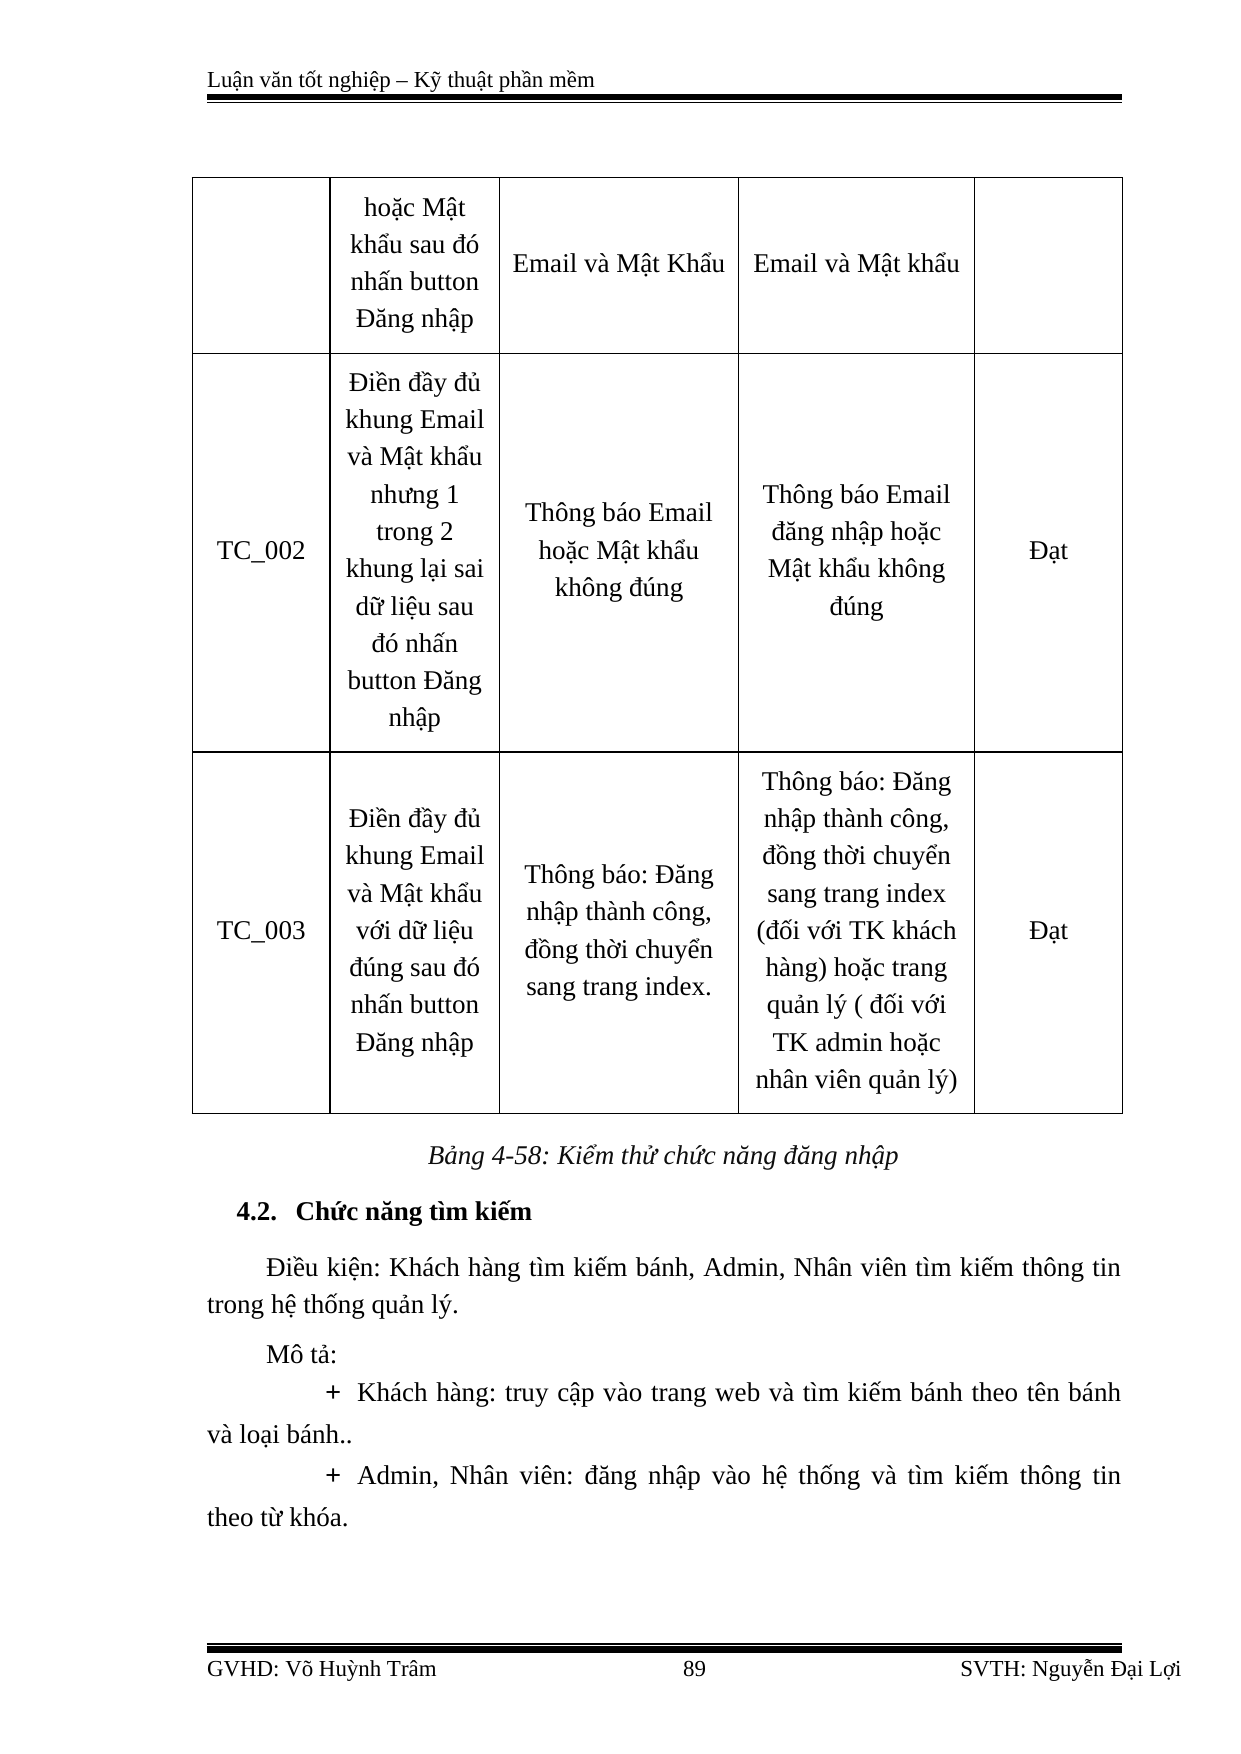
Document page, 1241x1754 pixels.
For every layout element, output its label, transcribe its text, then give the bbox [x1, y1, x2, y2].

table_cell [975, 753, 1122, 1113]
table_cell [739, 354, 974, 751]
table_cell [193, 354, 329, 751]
text Mô tả: [207, 1338, 1122, 1369]
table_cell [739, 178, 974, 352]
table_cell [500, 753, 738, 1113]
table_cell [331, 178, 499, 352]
subtitle Chức năng tìm kiếm [236, 1195, 1122, 1226]
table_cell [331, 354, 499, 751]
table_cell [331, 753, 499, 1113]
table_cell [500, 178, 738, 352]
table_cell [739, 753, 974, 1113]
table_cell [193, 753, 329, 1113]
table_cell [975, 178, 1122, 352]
list Admin, Nhân viên: đăng nhập vào hệ thống và tìm kiếm thông tin theo từ khóa. [207, 1459, 1122, 1533]
list Khách hàng: truy cập vào trang web và tìm kiếm bánh theo tên bánh và loại bánh.. [207, 1376, 1122, 1449]
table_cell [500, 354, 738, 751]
text Điều kiện: Khách hàng tìm kiếm bánh, Admin, Nhân viên tìm kiếm thông tin trong hệ thống quản lý. [207, 1251, 1122, 1320]
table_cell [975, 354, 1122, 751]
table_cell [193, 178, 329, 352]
